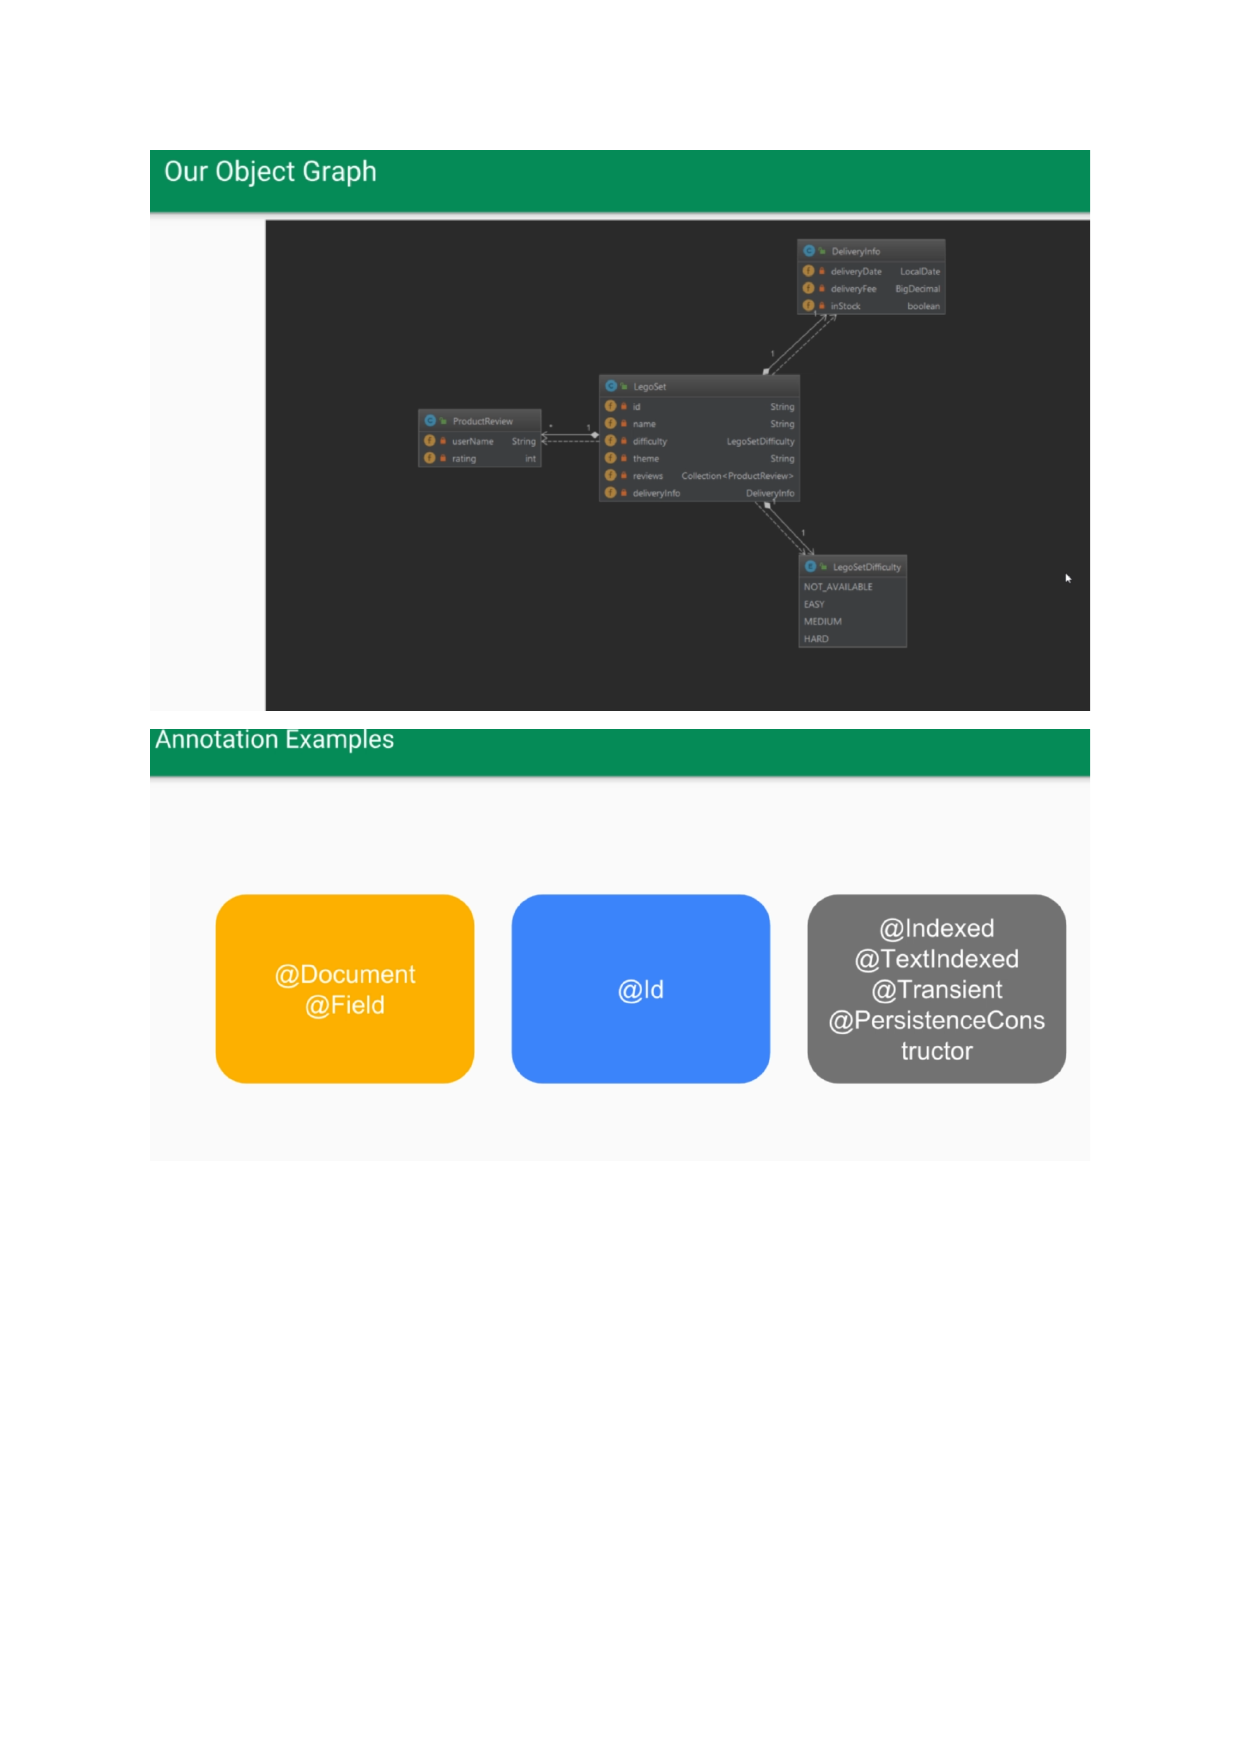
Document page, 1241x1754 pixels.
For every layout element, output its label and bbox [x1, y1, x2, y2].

picture [150, 150, 1091, 711]
picture [150, 729, 1091, 1161]
